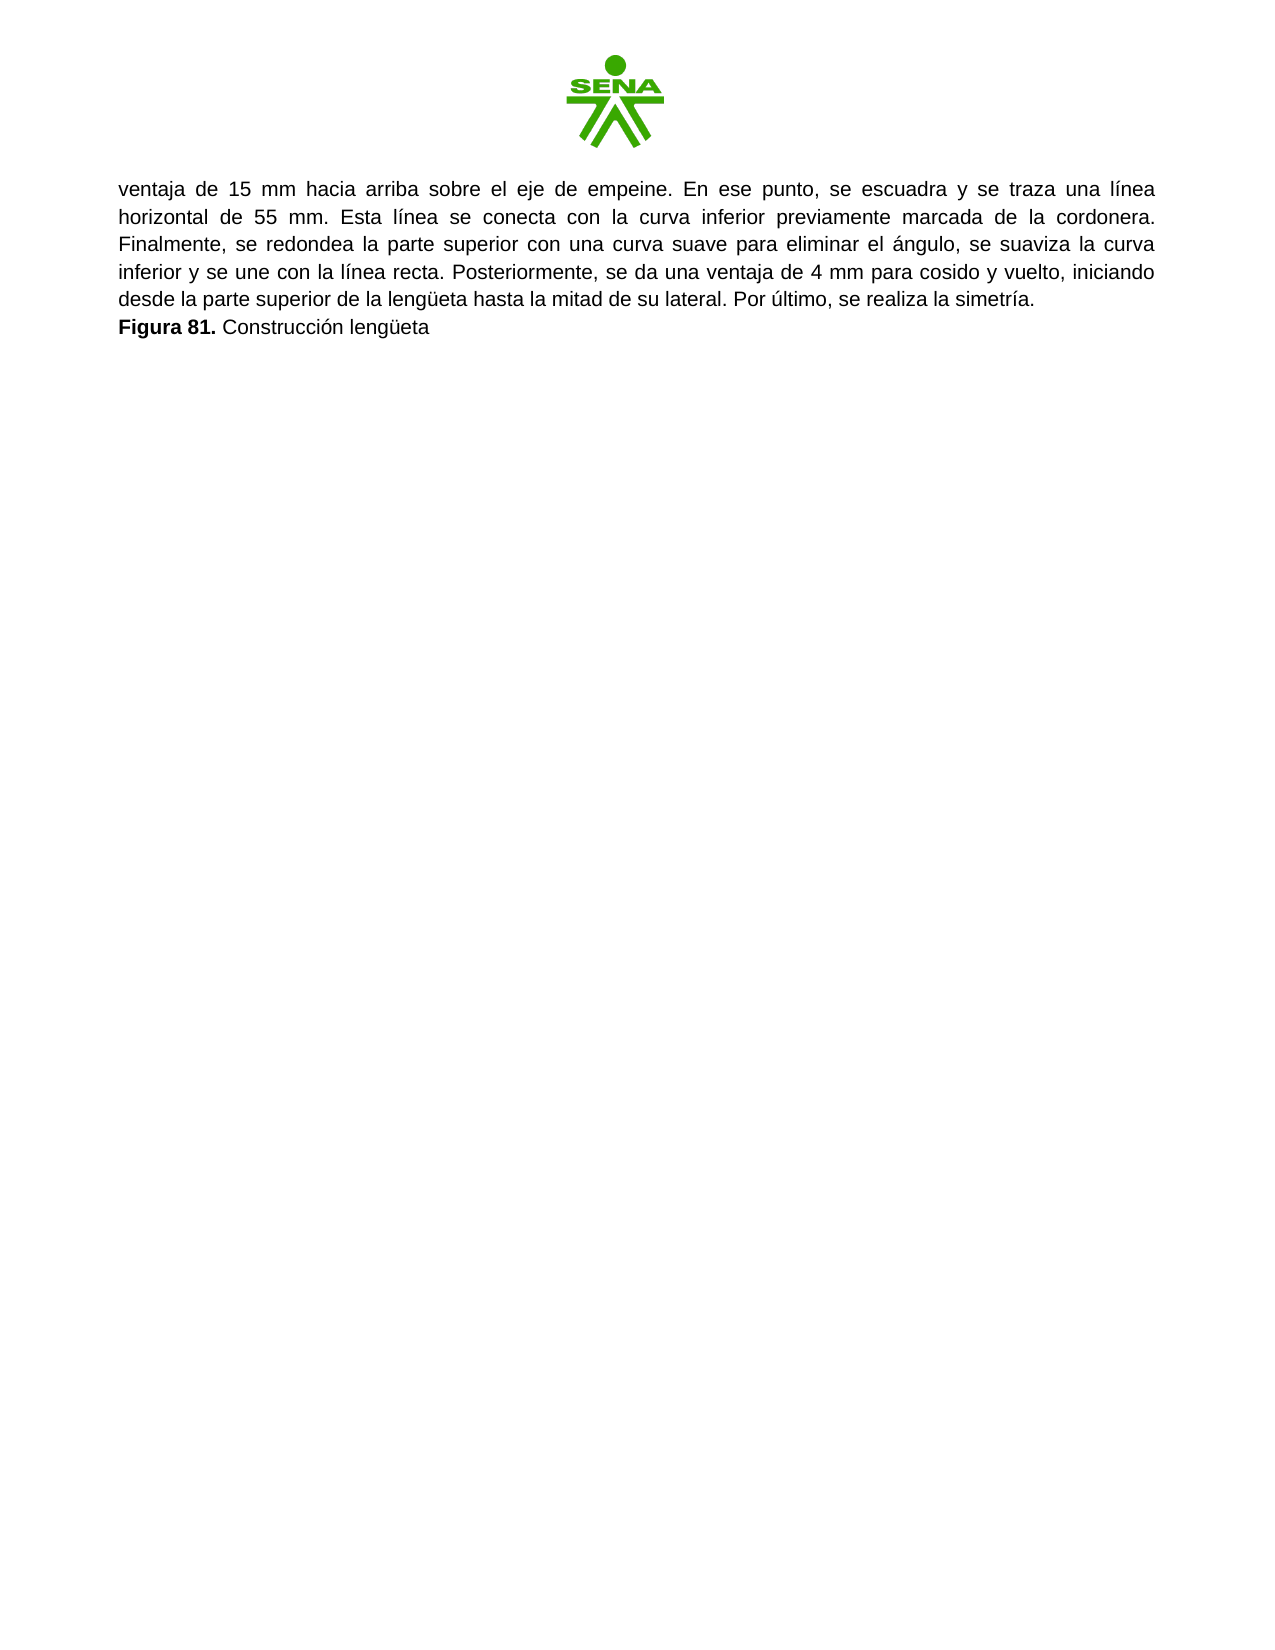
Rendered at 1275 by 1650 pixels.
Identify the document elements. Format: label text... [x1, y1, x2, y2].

text Figura 81. Construcción lengüeta [118, 315, 1157, 339]
picture [566, 55, 664, 148]
